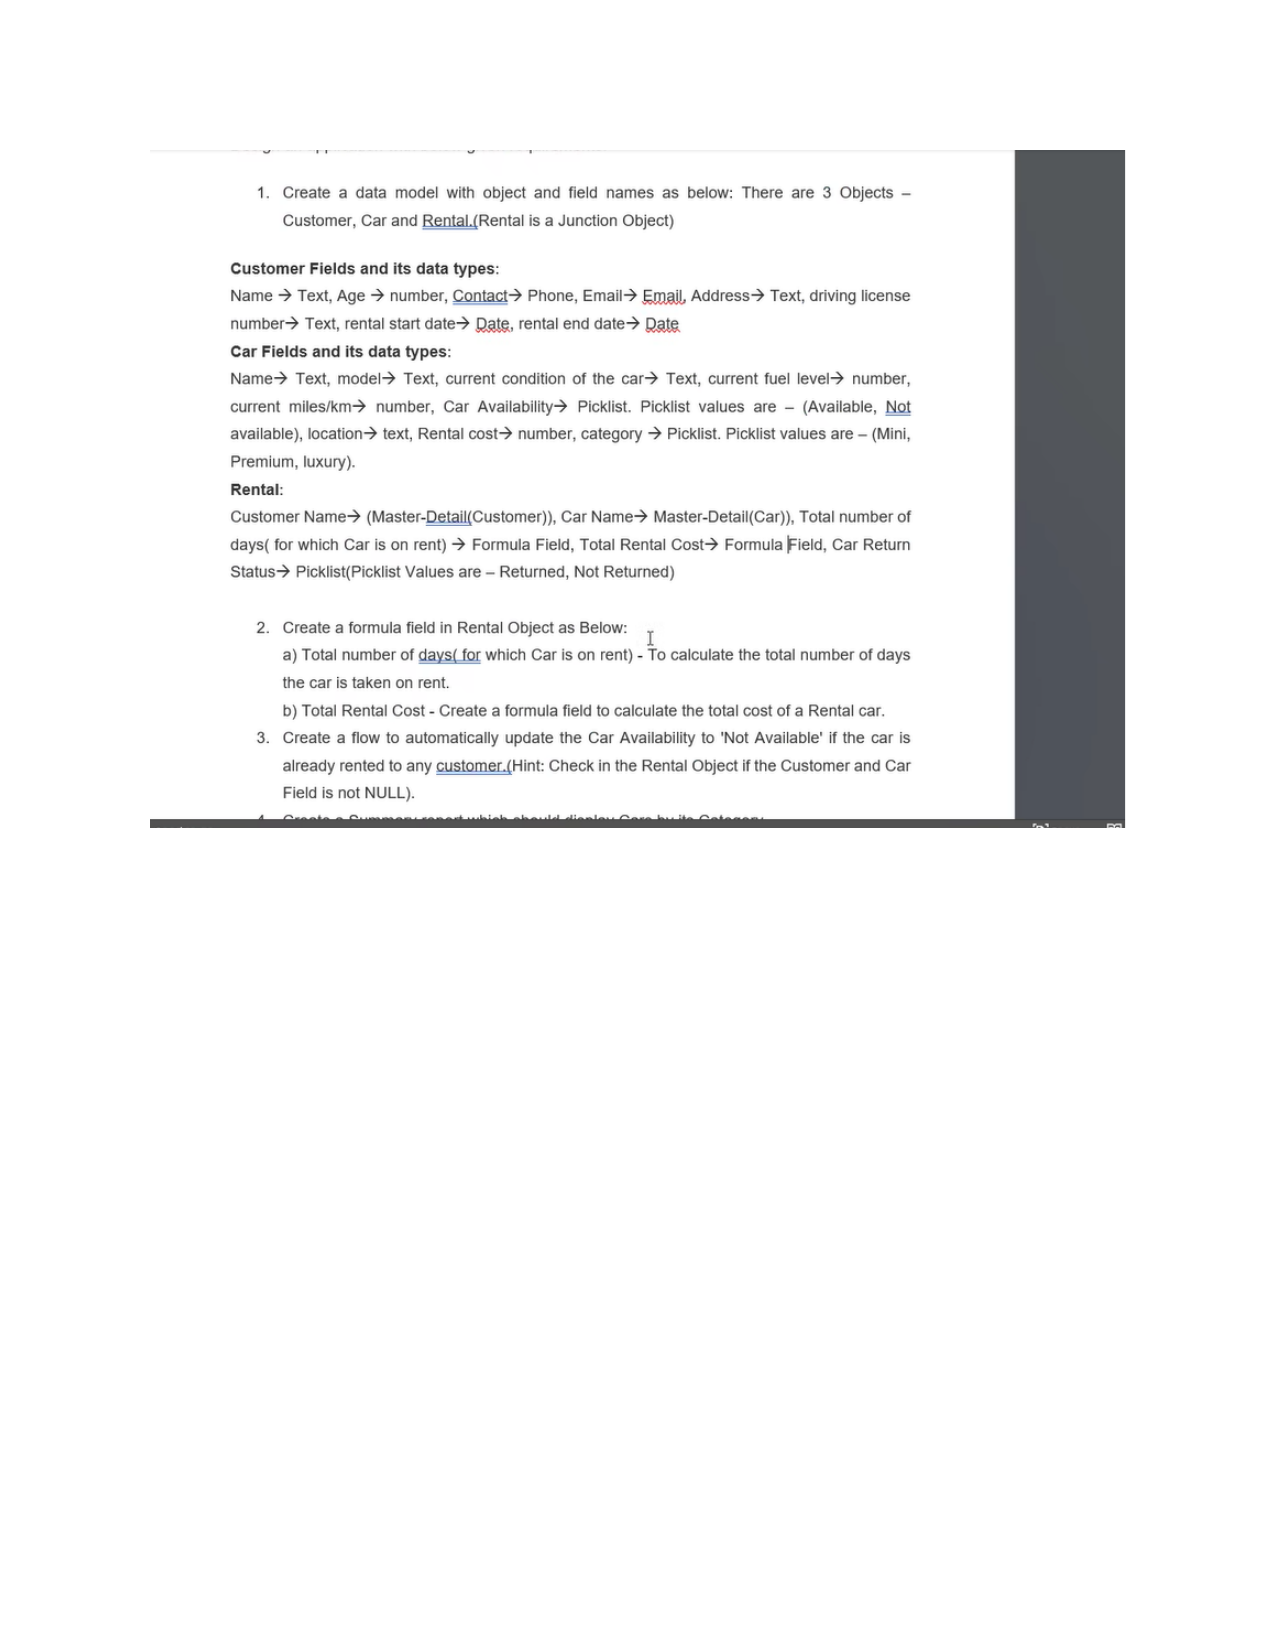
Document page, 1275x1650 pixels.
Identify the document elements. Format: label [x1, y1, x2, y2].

picture [150, 150, 1125, 828]
